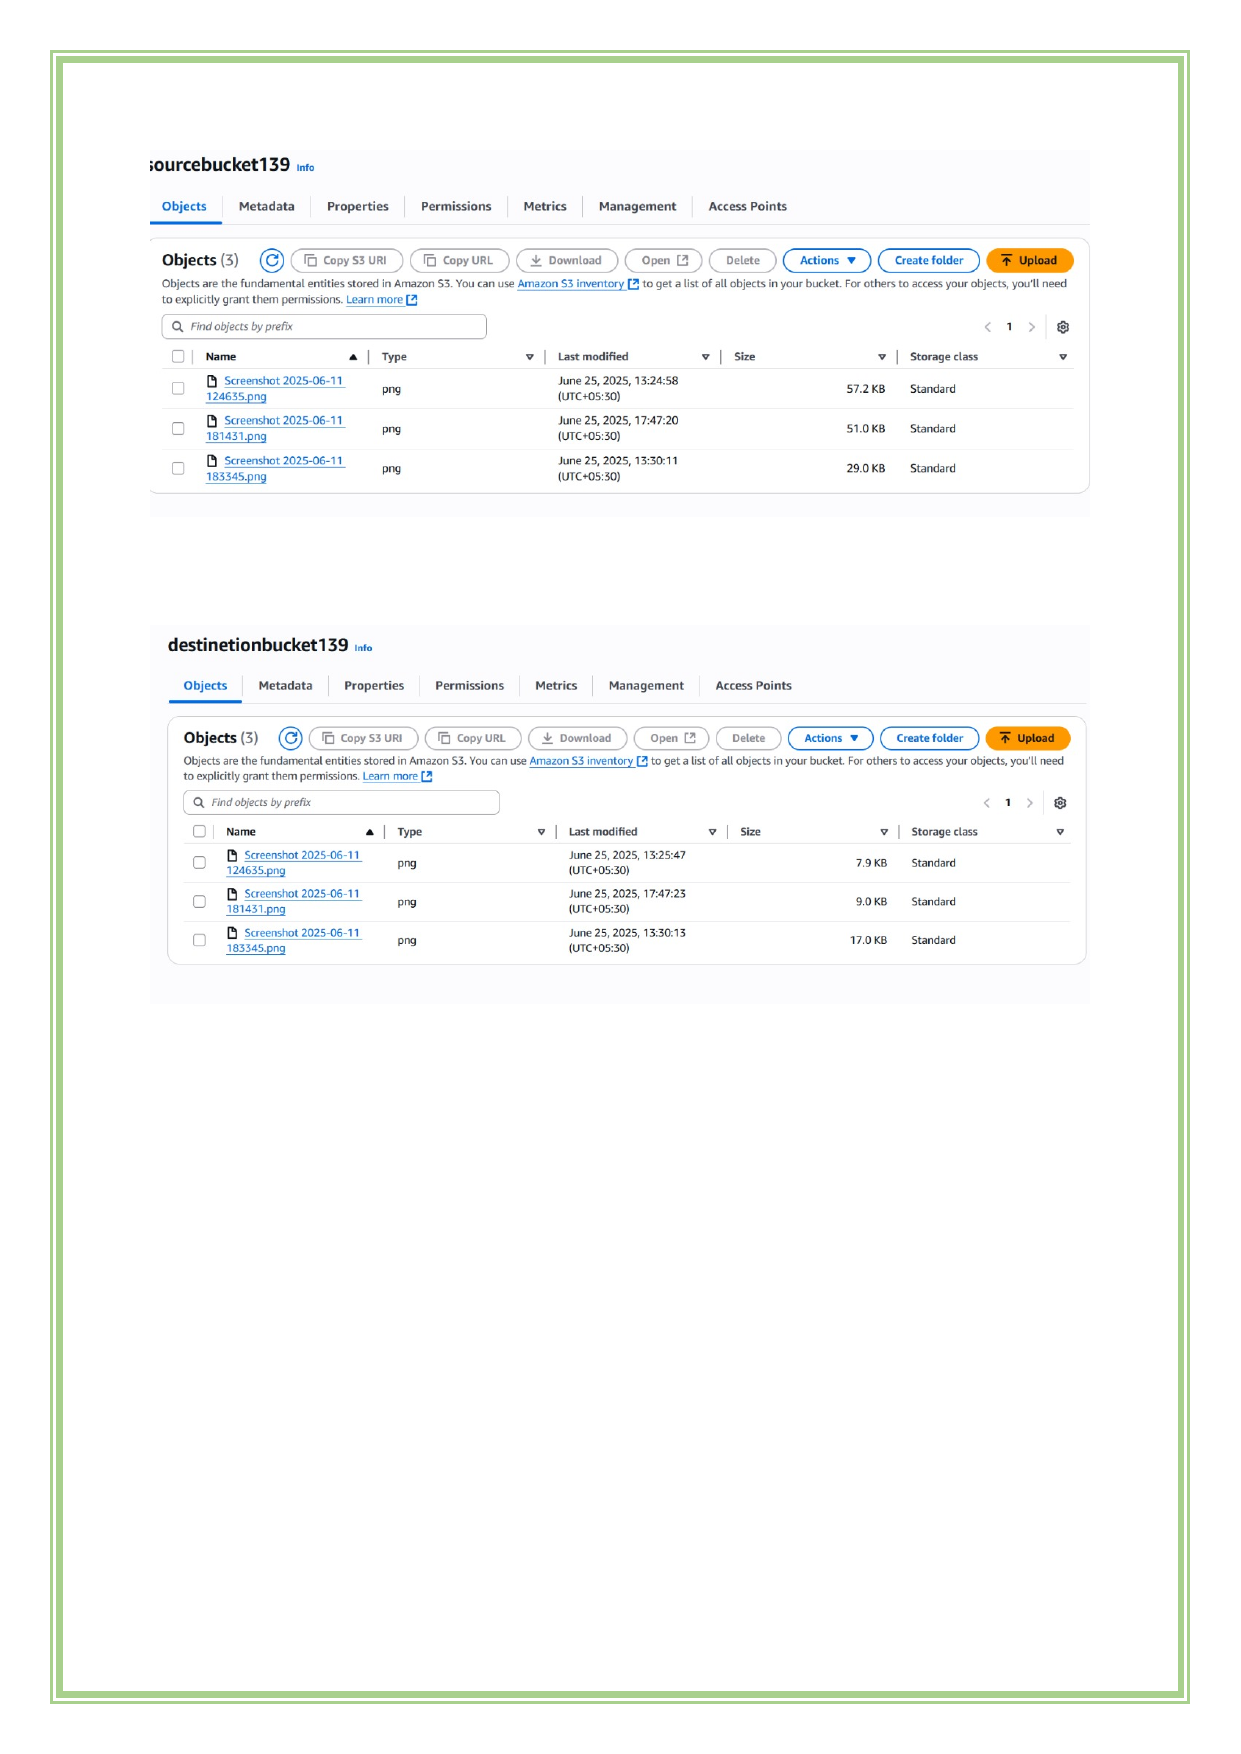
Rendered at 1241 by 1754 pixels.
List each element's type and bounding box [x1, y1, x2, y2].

picture [150, 150, 1091, 517]
picture [150, 625, 1091, 1004]
